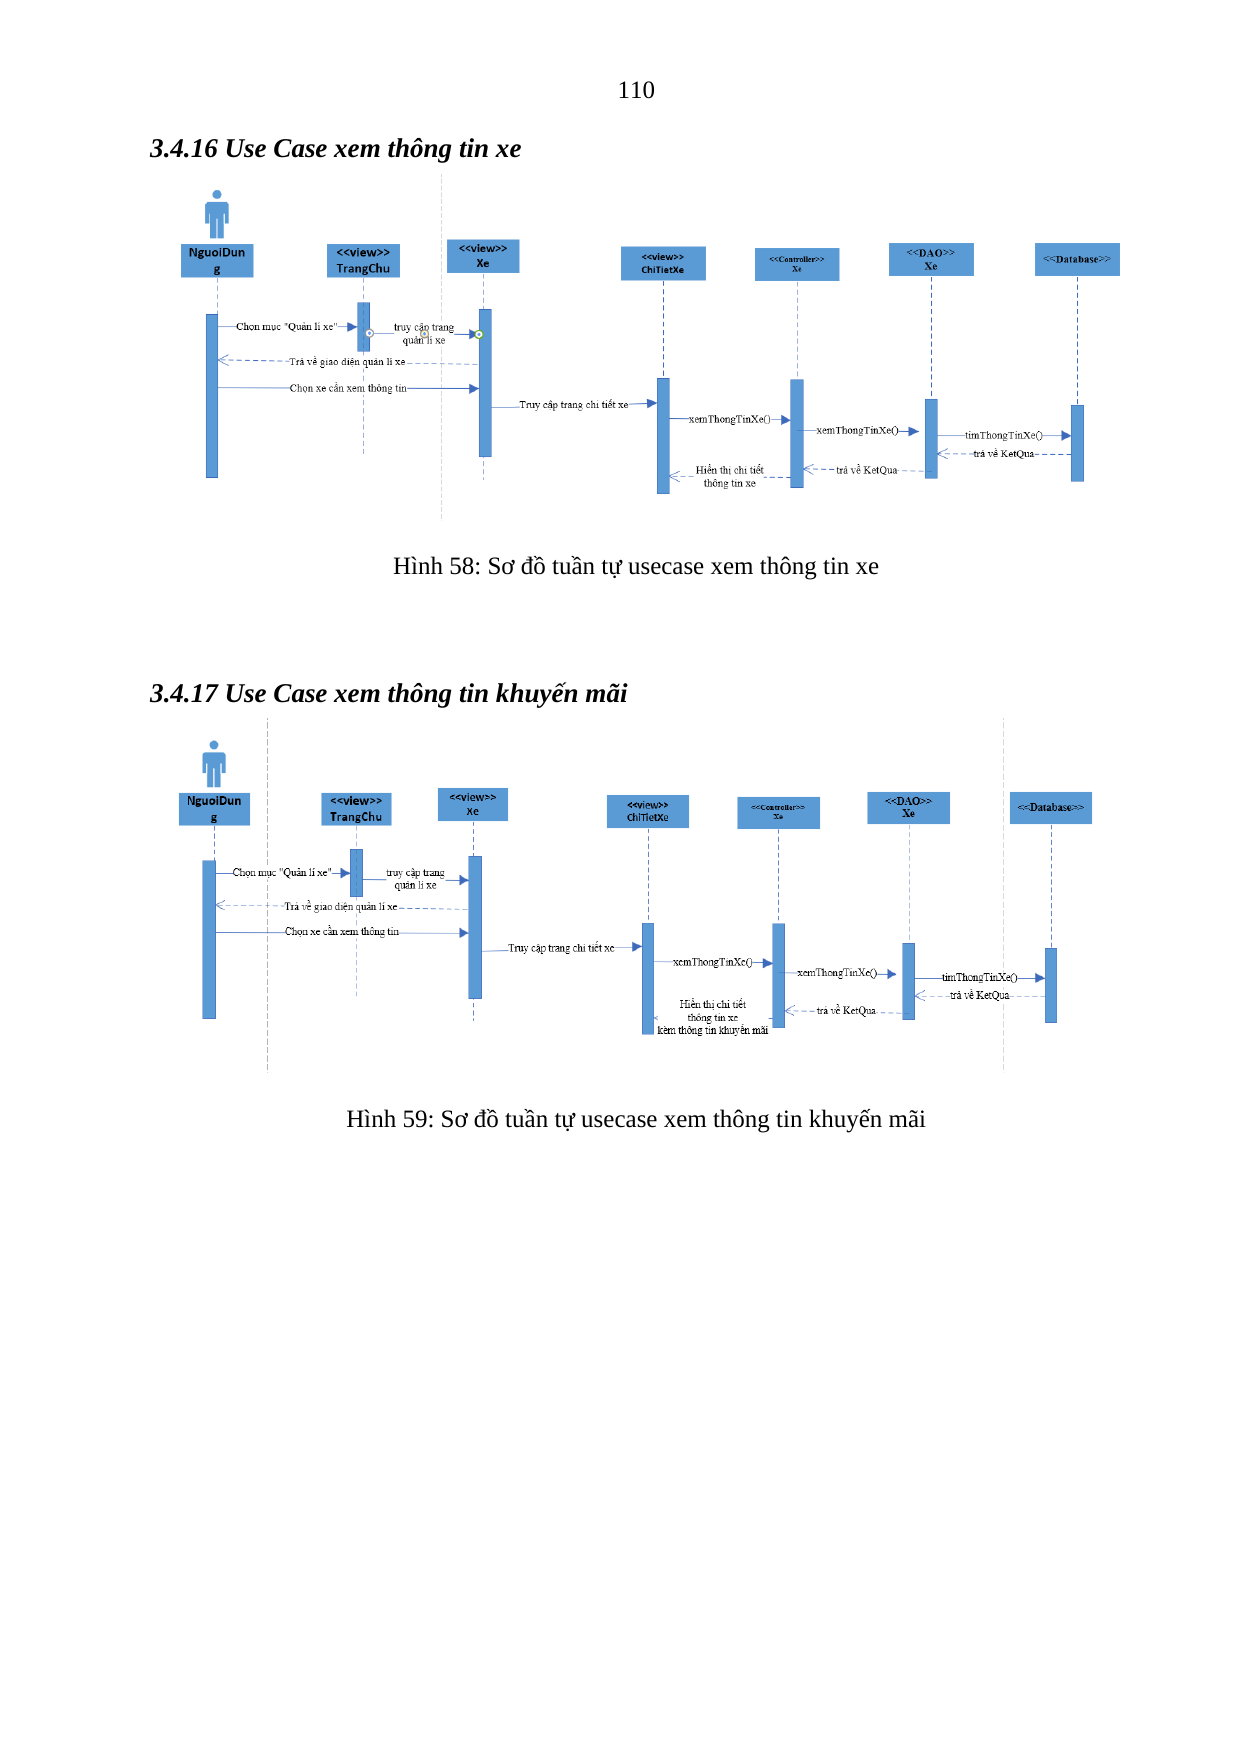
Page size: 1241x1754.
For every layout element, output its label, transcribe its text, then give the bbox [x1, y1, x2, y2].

picture [150, 718, 1123, 1073]
subtitle 3.4.17 Use Case xem thông tin khuyến mãi [150, 677, 1122, 708]
text Hình 59: Sơ đồ tuần tự usecase xem thông tin khuyến mãi [150, 1104, 1122, 1132]
text Hình 58: Sơ đồ tuần tự usecase xem thông tin xe [150, 551, 1122, 580]
subtitle 3.4.16 Use Case xem thông tin xe [150, 132, 1122, 164]
picture [159, 174, 1132, 521]
